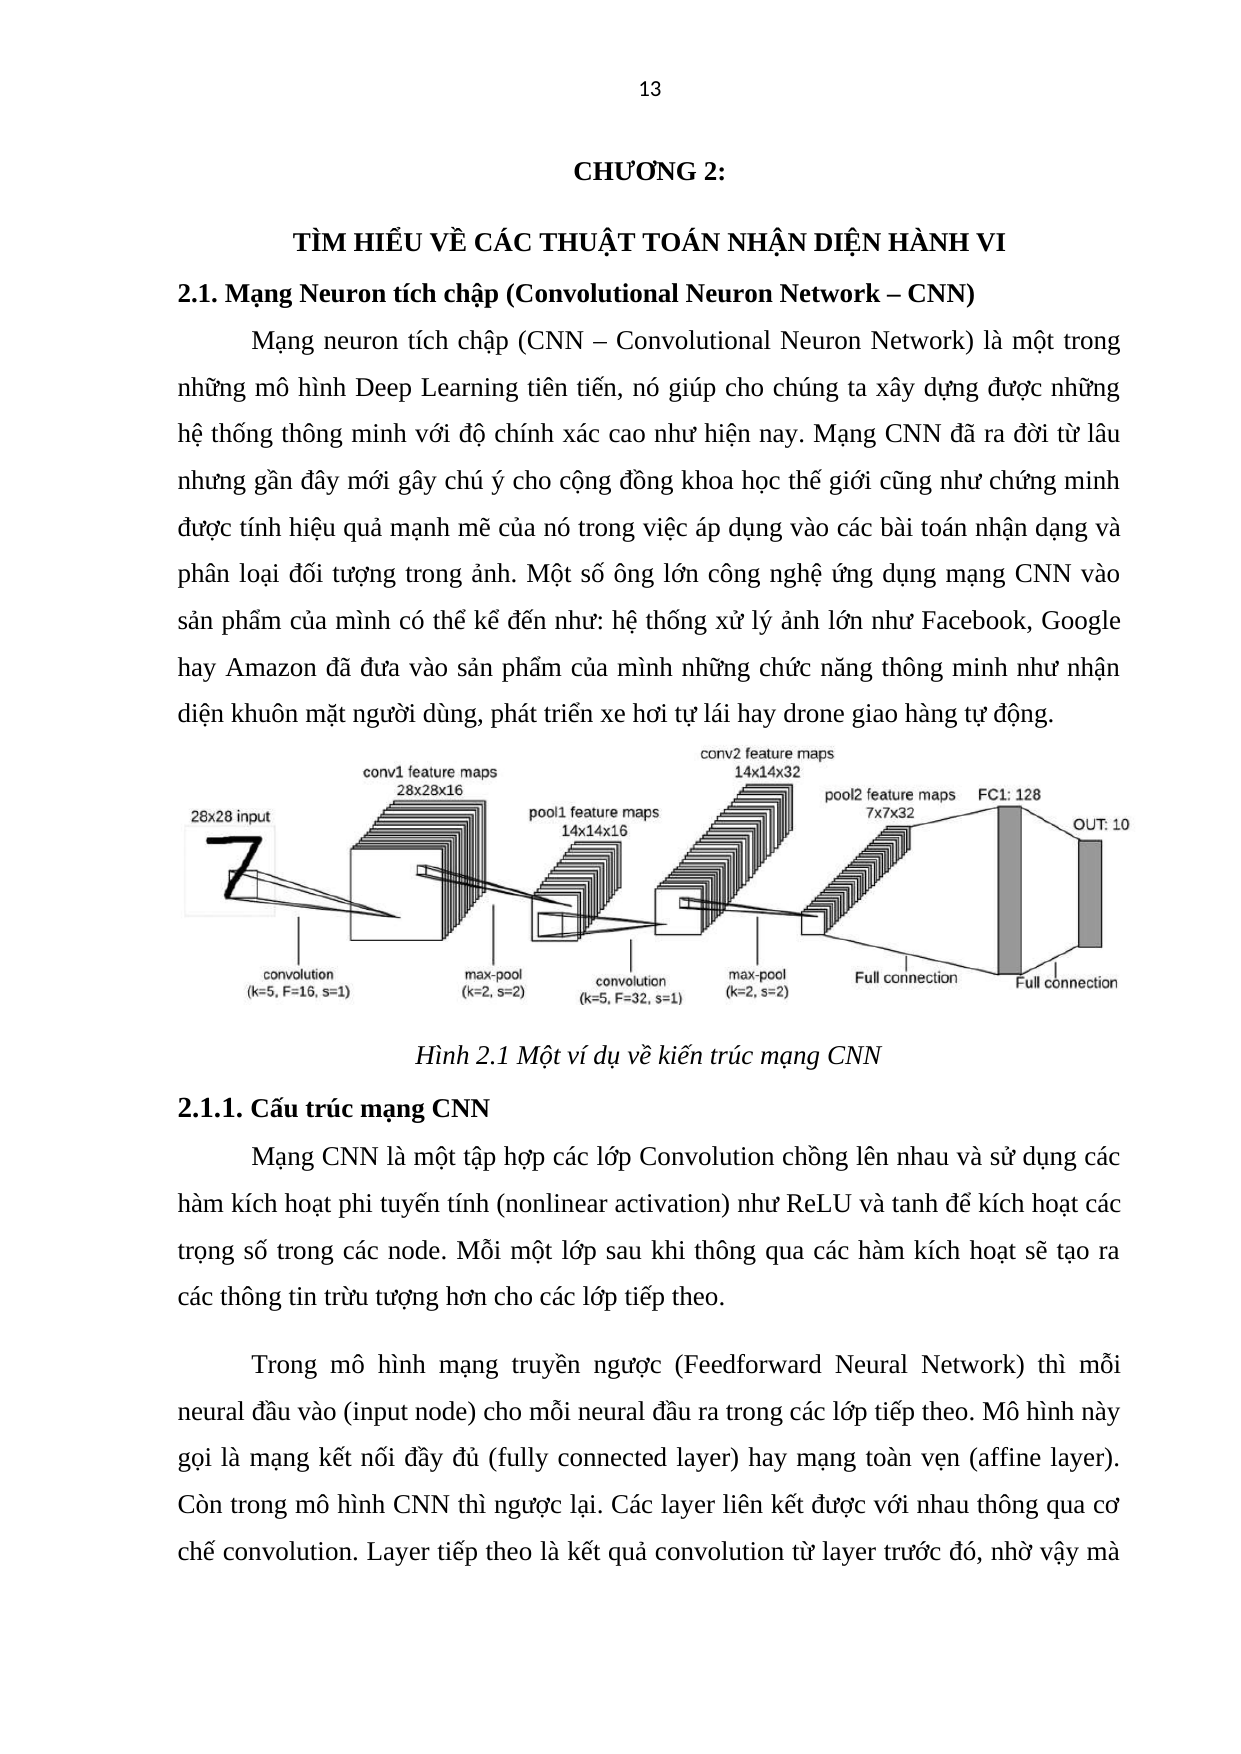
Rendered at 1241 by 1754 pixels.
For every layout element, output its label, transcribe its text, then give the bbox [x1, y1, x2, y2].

subtitle TÌM HIỂU VỀ CÁC THUẬT TOÁN NHẬN DIỆN HÀNH VI [177, 227, 1122, 258]
subtitle CHƯƠNG 2: [177, 155, 1122, 186]
picture [177, 744, 1153, 1005]
text Mạng neuron tích chập (CNN – Convolutional Neuron Network) là một trong những mô hình Deep Learning tiên tiến, nó giúp cho chúng ta xây dựng được những hệ thống thông minh với độ chính xác cao như hiện nay. Mạng CNN đã ra đời từ lâu nhưng gần đây mới gây chú ý cho cộng đồng khoa học thế giới cũng như chứng minh được tính hiệu quả mạnh mẽ của nó trong việc áp dụng vào các bài toán nhận dạng và phân loại đối tượng trong ảnh. Một số ông lớn công nghệ ứng dụng mạng CNN vào sản phẩm của mình có thể kể đến như: hệ thống xử lý ảnh lớn như Facebook, Google hay Amazon đã đưa vào sản phẩm của mình những chức năng thông minh như nhận diện khuôn mặt người dùng, phát triển xe hơi tự lái hay drone giao hàng tự động. [177, 324, 1122, 728]
text Mạng CNN là một tập hợp các lớp Convolution chồng lên nhau và sử dụng các hàm kích hoạt phi tuyến tính (nonlinear activation) như ReLU và tanh để kích hoạt các trọng số trong các node. Mỗi một lớp sau khi thông qua các hàm kích hoạt sẽ tạo ra các thông tin trừu tượng hơn cho các lớp tiếp theo. [177, 1140, 1122, 1312]
subtitle Hình 2.1 Một ví dụ về kiến trúc mạng CNN [177, 1039, 1122, 1070]
subtitle 2.1. Mạng Neuron tích chập (Convolutional Neuron Network – CNN) [177, 277, 1122, 308]
subtitle 2.1.1. Cấu trúc mạng CNN [177, 1090, 1122, 1124]
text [177, 1348, 1122, 1566]
